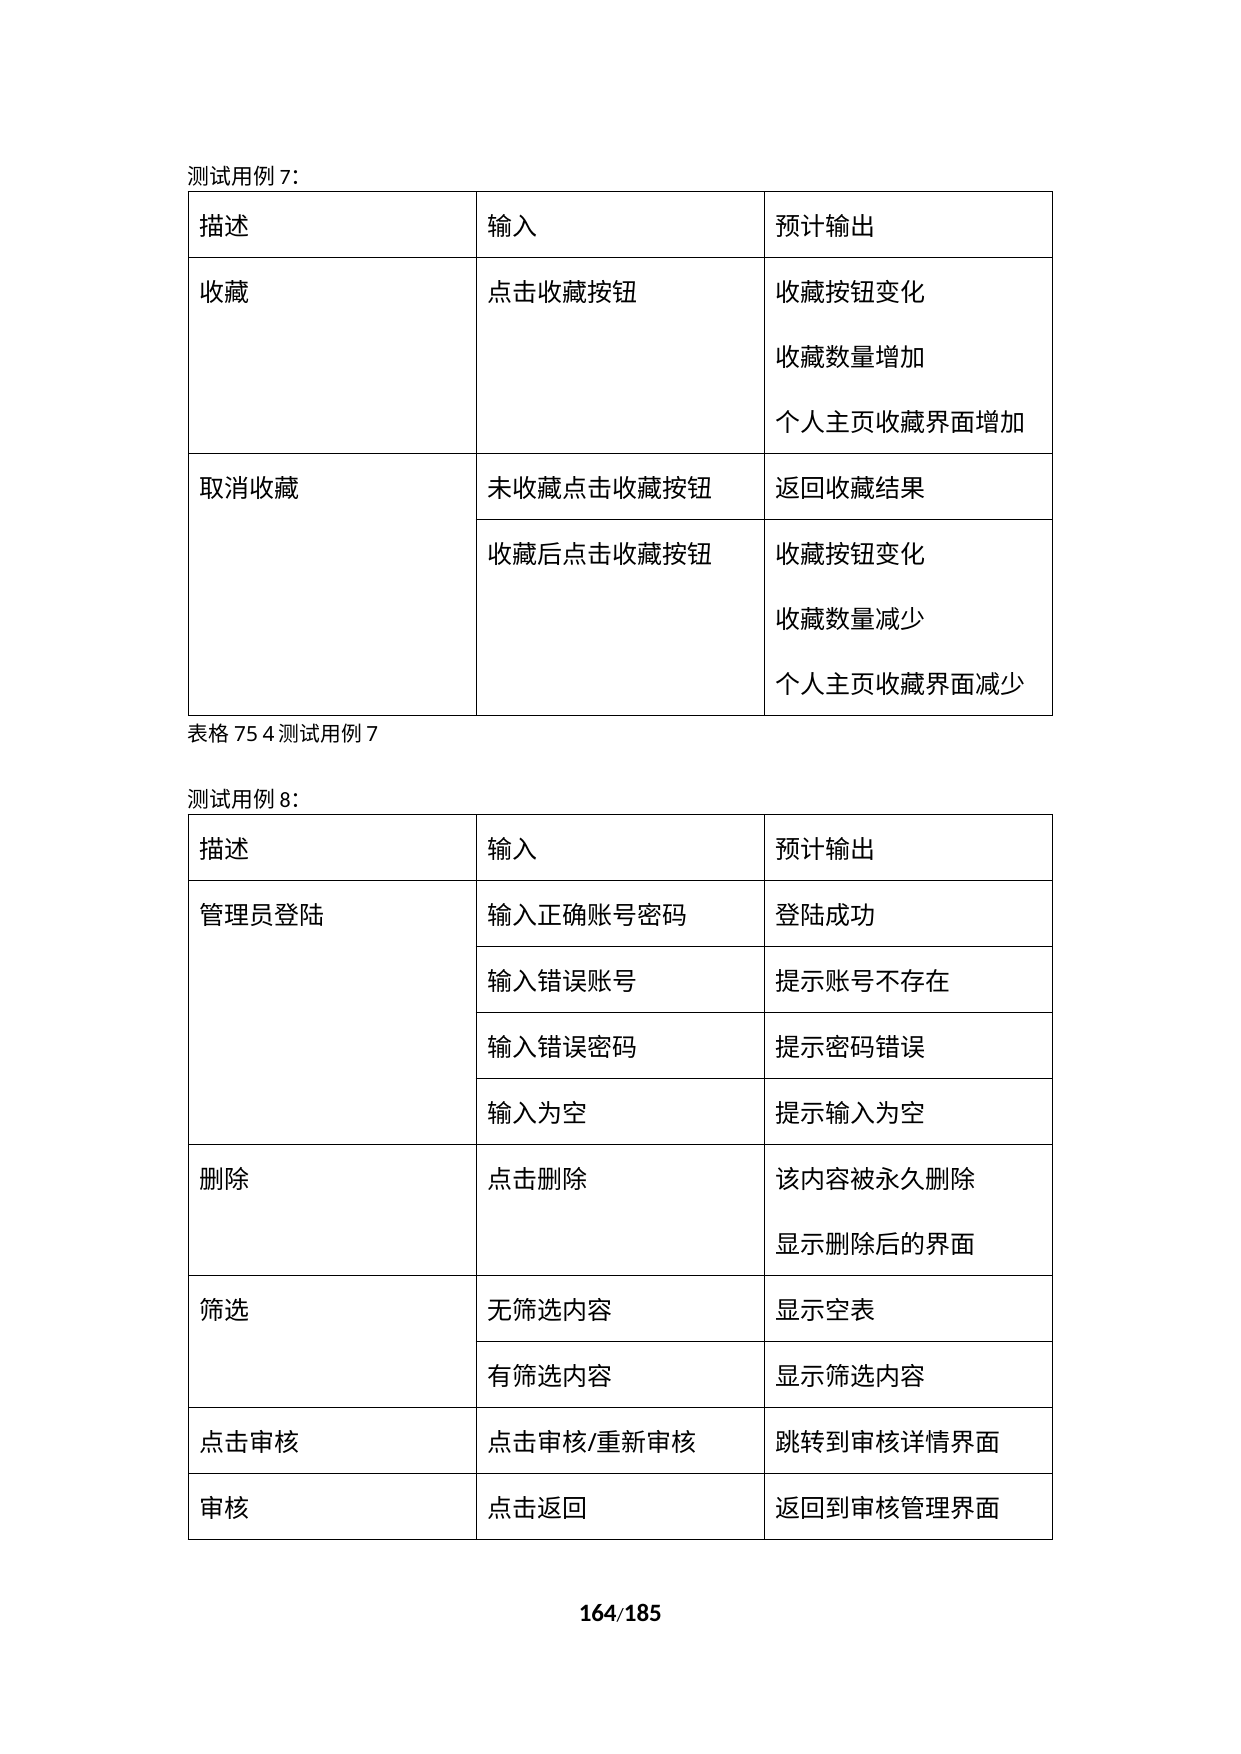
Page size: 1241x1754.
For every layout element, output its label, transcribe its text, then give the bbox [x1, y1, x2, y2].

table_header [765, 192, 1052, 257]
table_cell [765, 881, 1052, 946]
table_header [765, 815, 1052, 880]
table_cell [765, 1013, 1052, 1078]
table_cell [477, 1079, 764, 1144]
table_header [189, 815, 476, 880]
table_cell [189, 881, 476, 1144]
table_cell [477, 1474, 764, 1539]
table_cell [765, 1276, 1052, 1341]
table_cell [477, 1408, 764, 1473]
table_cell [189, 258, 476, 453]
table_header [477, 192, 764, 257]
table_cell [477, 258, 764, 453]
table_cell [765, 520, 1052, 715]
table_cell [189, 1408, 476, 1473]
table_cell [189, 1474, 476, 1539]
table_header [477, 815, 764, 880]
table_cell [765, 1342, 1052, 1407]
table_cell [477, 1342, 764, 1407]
text 测试用例8： [187, 781, 1053, 814]
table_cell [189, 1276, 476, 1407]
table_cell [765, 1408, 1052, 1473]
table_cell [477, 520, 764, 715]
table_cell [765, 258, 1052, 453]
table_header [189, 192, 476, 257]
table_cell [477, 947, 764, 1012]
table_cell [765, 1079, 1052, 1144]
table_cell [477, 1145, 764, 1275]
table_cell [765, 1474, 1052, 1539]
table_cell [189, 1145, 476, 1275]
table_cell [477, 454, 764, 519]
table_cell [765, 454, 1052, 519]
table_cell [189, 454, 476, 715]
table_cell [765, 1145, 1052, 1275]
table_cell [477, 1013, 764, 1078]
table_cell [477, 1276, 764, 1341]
text 表格 75 4测试用例7 [187, 716, 1053, 749]
text 测试用例7： [187, 158, 1053, 191]
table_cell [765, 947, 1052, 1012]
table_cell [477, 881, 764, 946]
